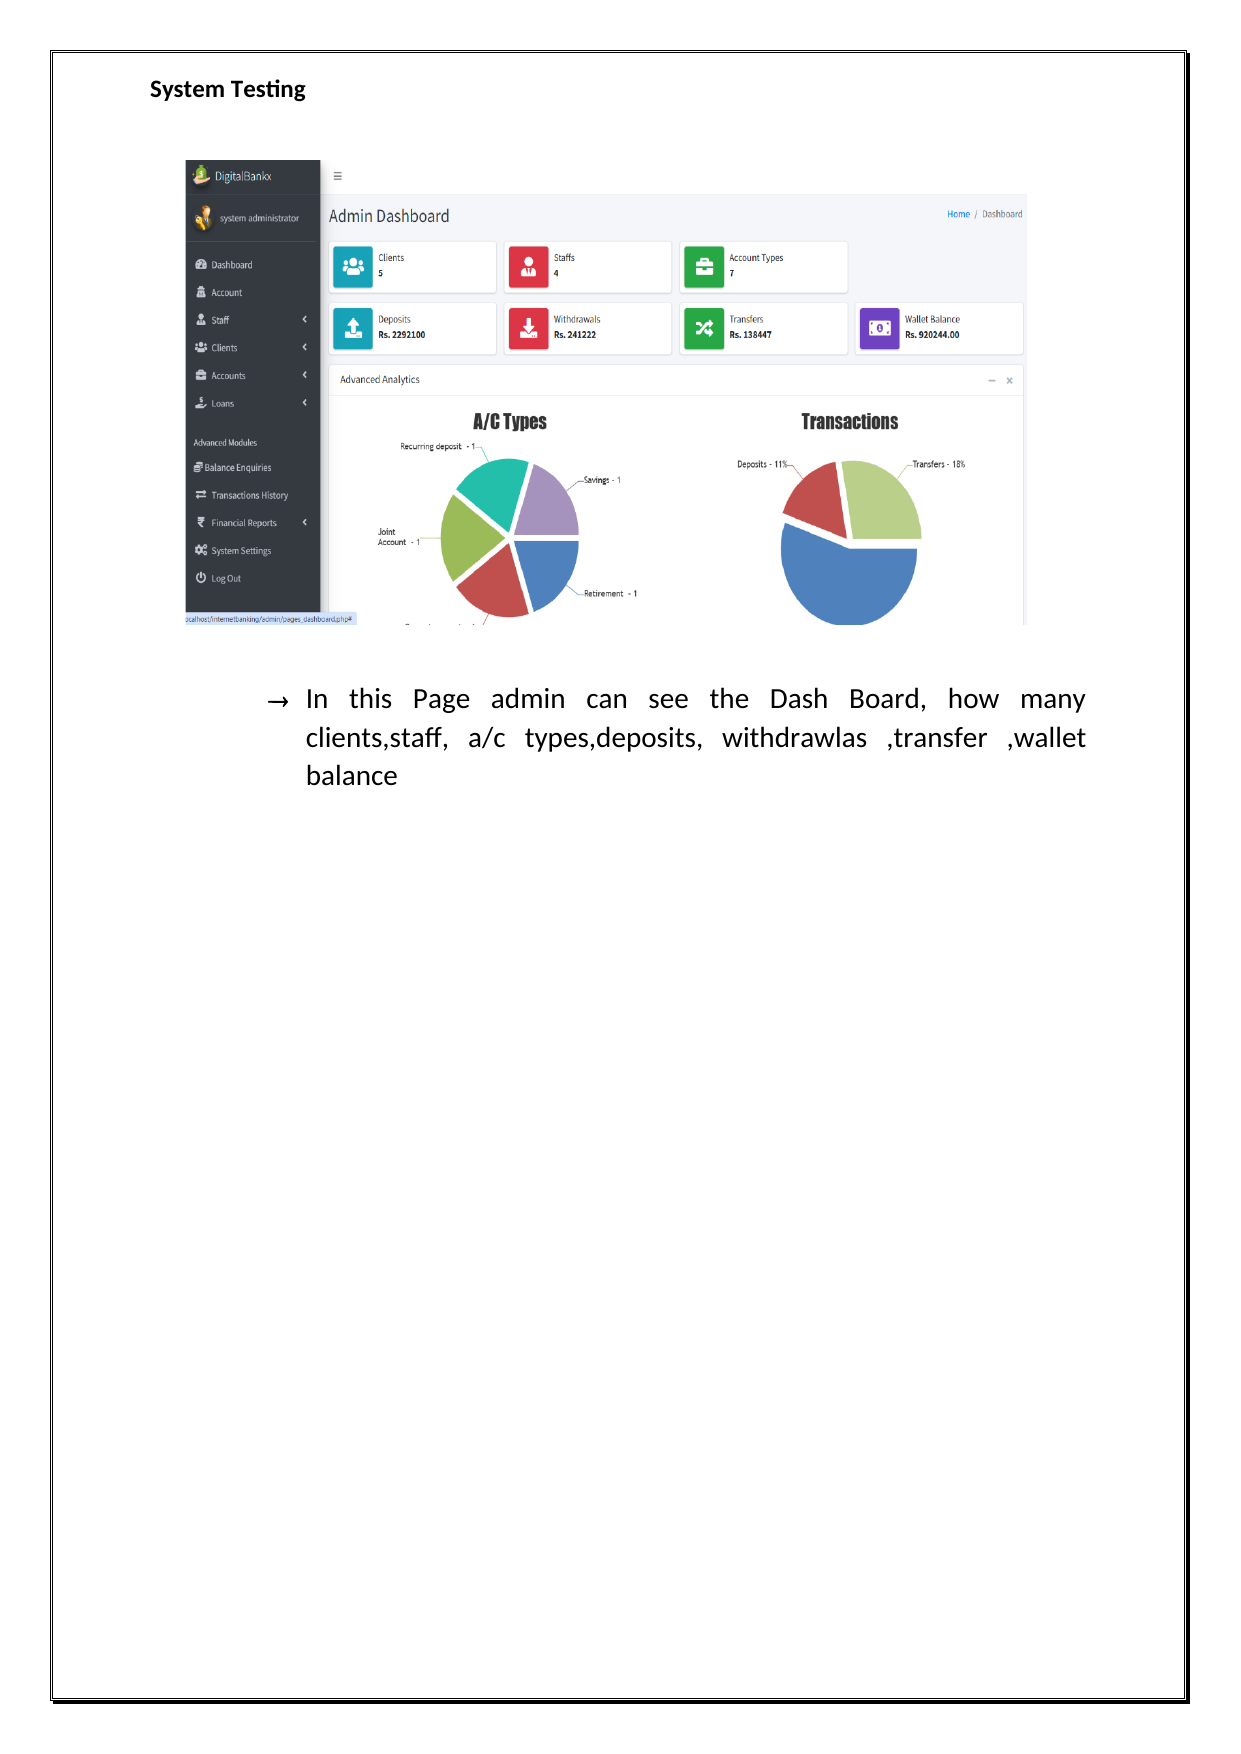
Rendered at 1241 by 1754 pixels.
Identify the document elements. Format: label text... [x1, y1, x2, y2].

list In this Page admin can see the Dash Board, how many clients,staff, a/c types,deposits, withdrawlas ,transfer ,wallet balance [268, 681, 1087, 793]
picture [185, 160, 1028, 625]
